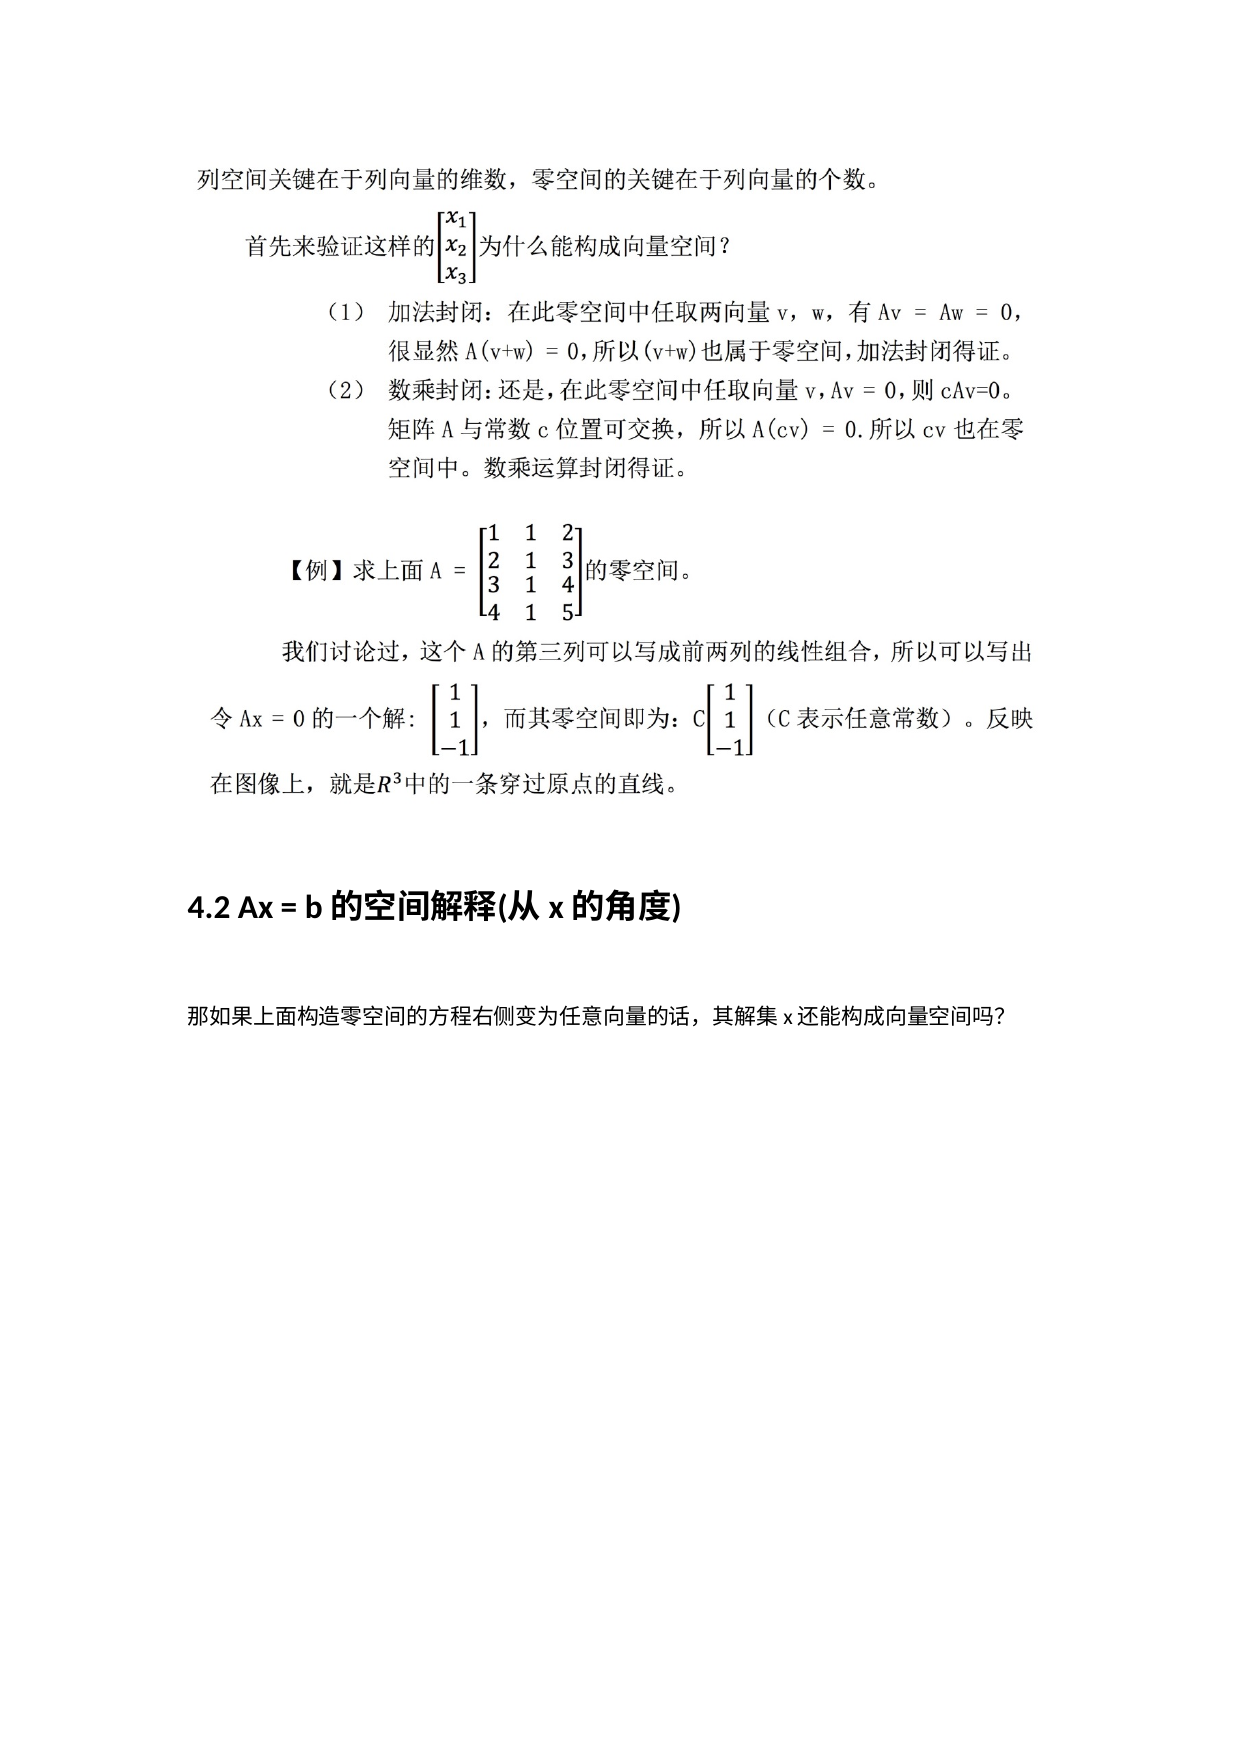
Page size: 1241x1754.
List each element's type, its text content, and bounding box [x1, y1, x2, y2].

picture [187, 519, 1053, 815]
picture [187, 162, 1053, 505]
subtitle 4.2 Ax = b 的空间解释(从 x 的角度) [187, 872, 1053, 937]
text 那如果上面构造零空间的方程右侧变为任意向量的话，其解集 x 还能构成向量空间吗？ [187, 999, 1053, 1031]
